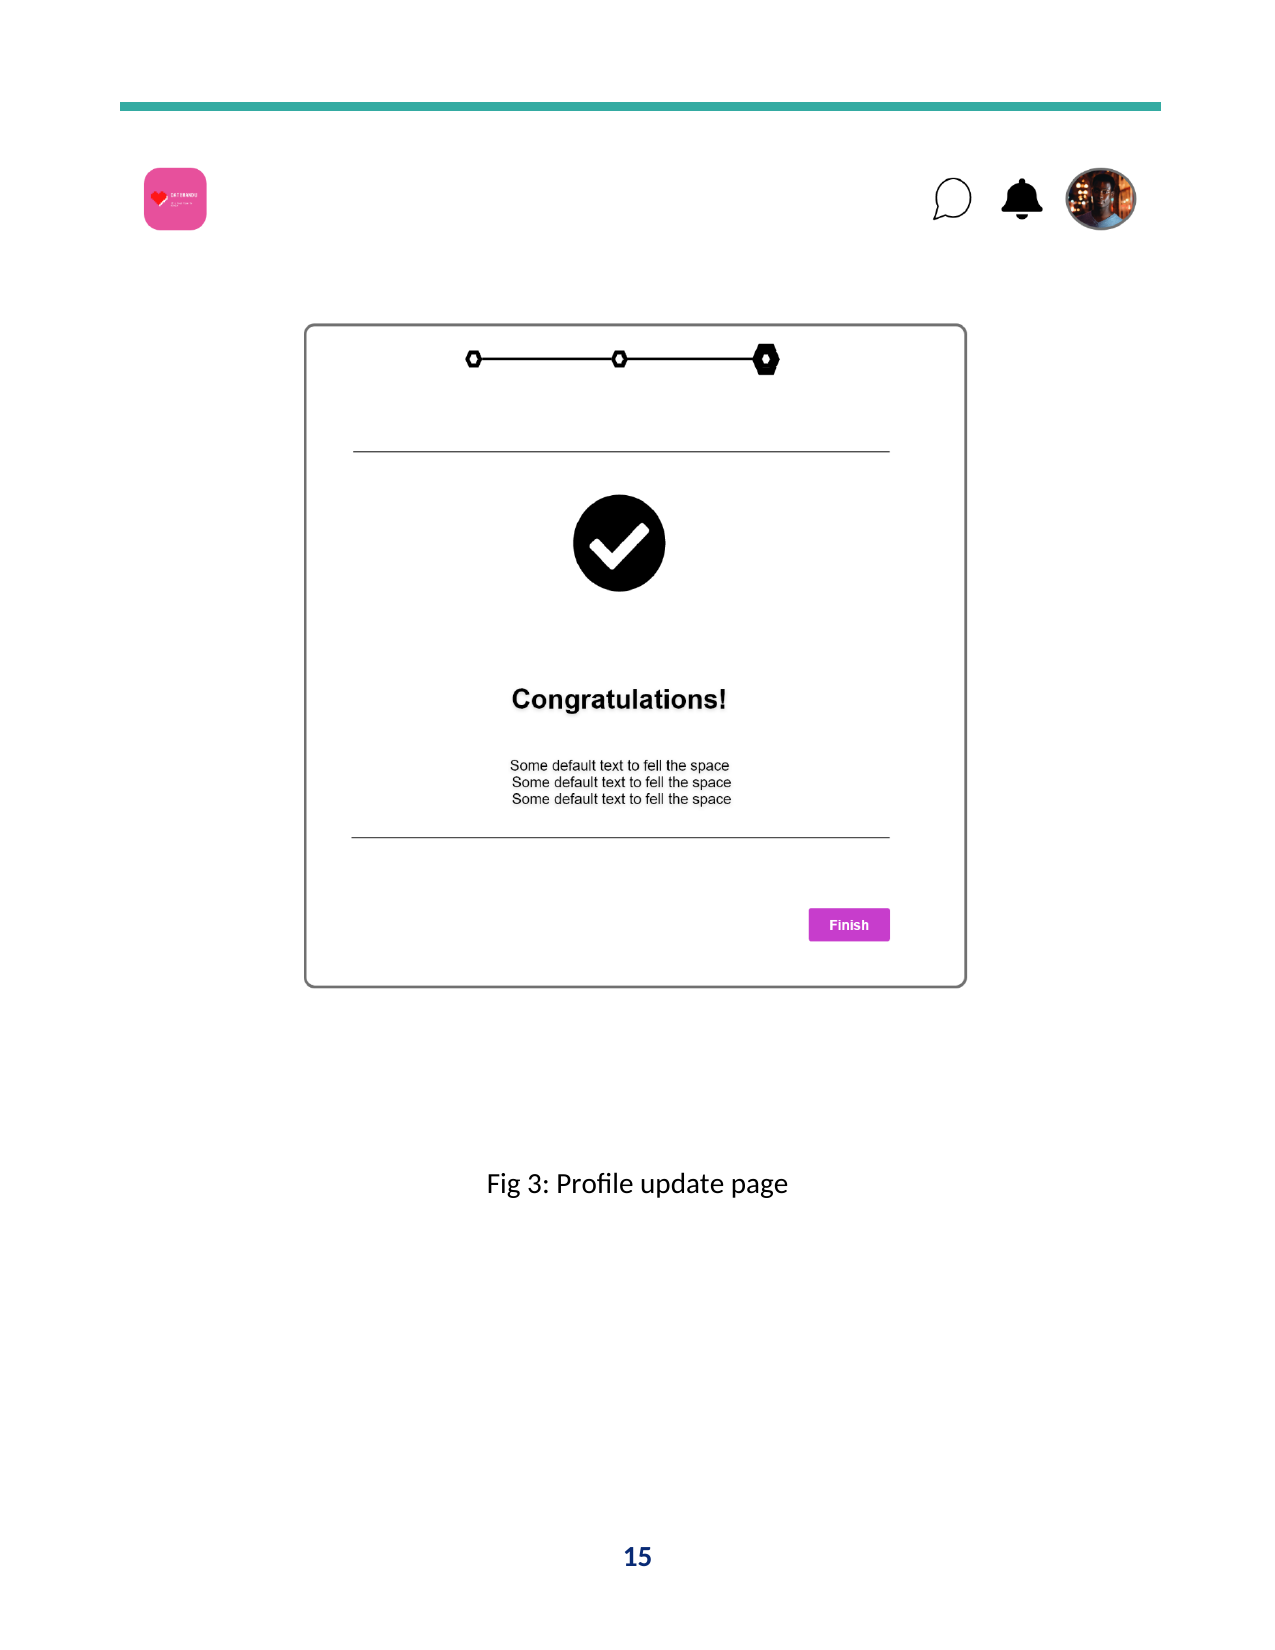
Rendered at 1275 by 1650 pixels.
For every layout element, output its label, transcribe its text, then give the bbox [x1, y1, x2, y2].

text Fig 3: Profile update page [120, 1165, 1155, 1200]
picture [120, 151, 1155, 1160]
